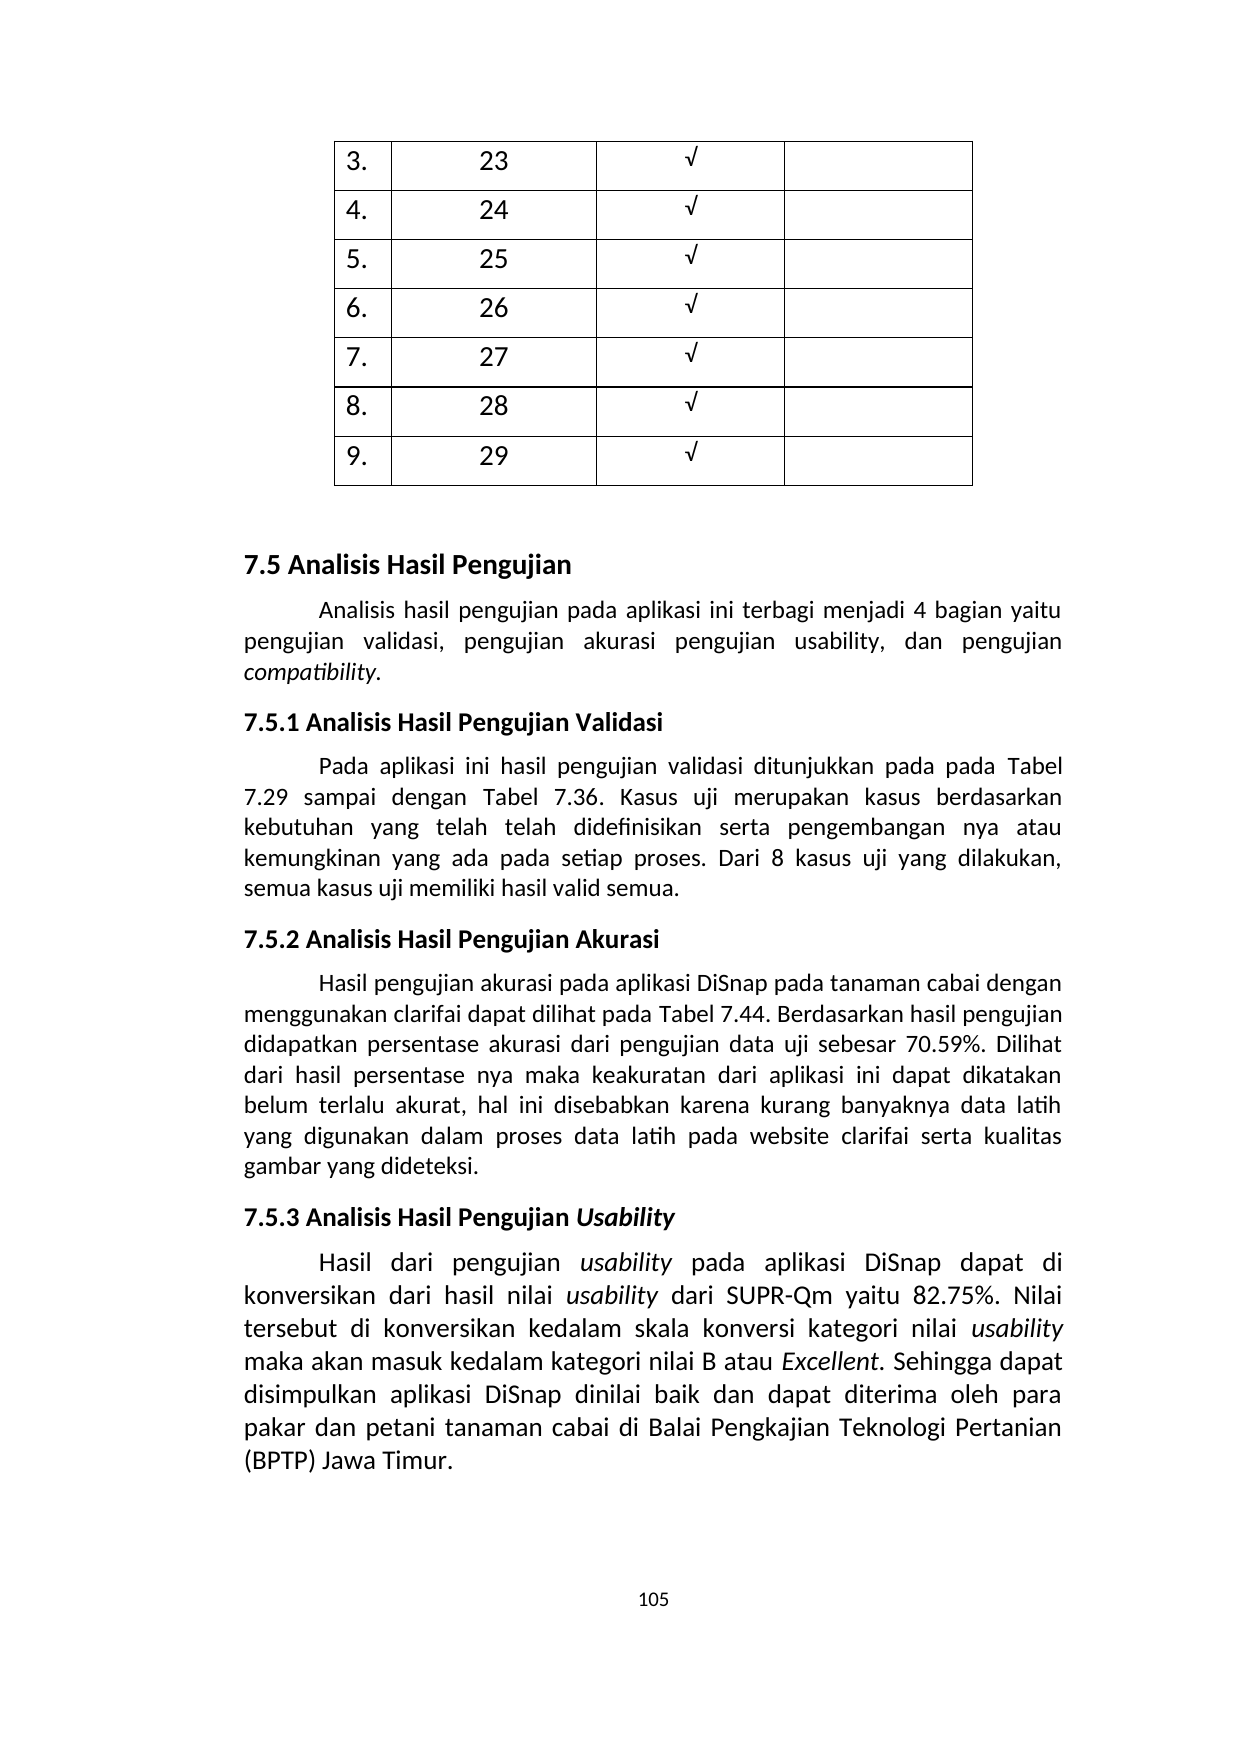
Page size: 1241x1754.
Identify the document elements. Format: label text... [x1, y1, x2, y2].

table_cell [785, 338, 972, 386]
subtitle Analisis Hasil Pengujian Akurasi [244, 922, 1063, 955]
table_cell [785, 388, 972, 436]
table_cell √ [597, 338, 784, 386]
table_cell [785, 240, 972, 288]
table_cell 25 [392, 240, 596, 288]
table_cell √ [597, 388, 784, 436]
table_cell 27 [392, 338, 596, 386]
subtitle Analisis Hasil Pengujian Validasi [244, 705, 1063, 738]
table_cell 23 [392, 142, 596, 190]
table_cell √ [597, 191, 784, 239]
subtitle Analisis Hasil Pengujian Usability [244, 1200, 1063, 1233]
table_cell 9. [335, 437, 391, 485]
text Hasil dari pengujian usability pada aplikasi DiSnap dapat di konversikan dari hasil nilai usability dari SUPR-Qm yaitu 82.75%. Nilai tersebut di konversikan kedalam skala konversi kategori nilai usability maka akan masuk kedalam kategori nilai B atau Excellent. Sehingga dapat disimpulkan aplikasi DiSnap dinilai baik dan dapat diterima oleh para pakar dan petani tanaman cabai di Balai Pengkajian Teknologi Pertanian (BPTP) Jawa Timur. [244, 1245, 1063, 1476]
table_cell 28 [392, 388, 596, 436]
table_cell 4. [335, 191, 391, 239]
table_cell 5. [335, 240, 391, 288]
table_cell [785, 437, 972, 485]
table_cell 26 [392, 289, 596, 337]
table_cell [785, 142, 972, 190]
table_cell 24 [392, 191, 596, 239]
table_cell 29 [392, 437, 596, 485]
table_cell [785, 289, 972, 337]
table_cell 7. [335, 338, 391, 386]
text Analisis hasil pengujian pada aplikasi ini terbagi menjadi 4 bagian yaitu pengujian validasi, pengujian akurasi pengujian usability, dan pengujian compatibility. [244, 594, 1063, 686]
subtitle Analisis Hasil Pengujian [244, 546, 1063, 582]
table_cell √ [597, 240, 784, 288]
table_cell √ [597, 289, 784, 337]
table_cell 8. [335, 388, 391, 436]
table_cell √ [597, 142, 784, 190]
table_cell 3. [335, 142, 391, 190]
table_cell 6. [335, 289, 391, 337]
table_cell [785, 191, 972, 239]
table_cell √ [597, 437, 784, 485]
